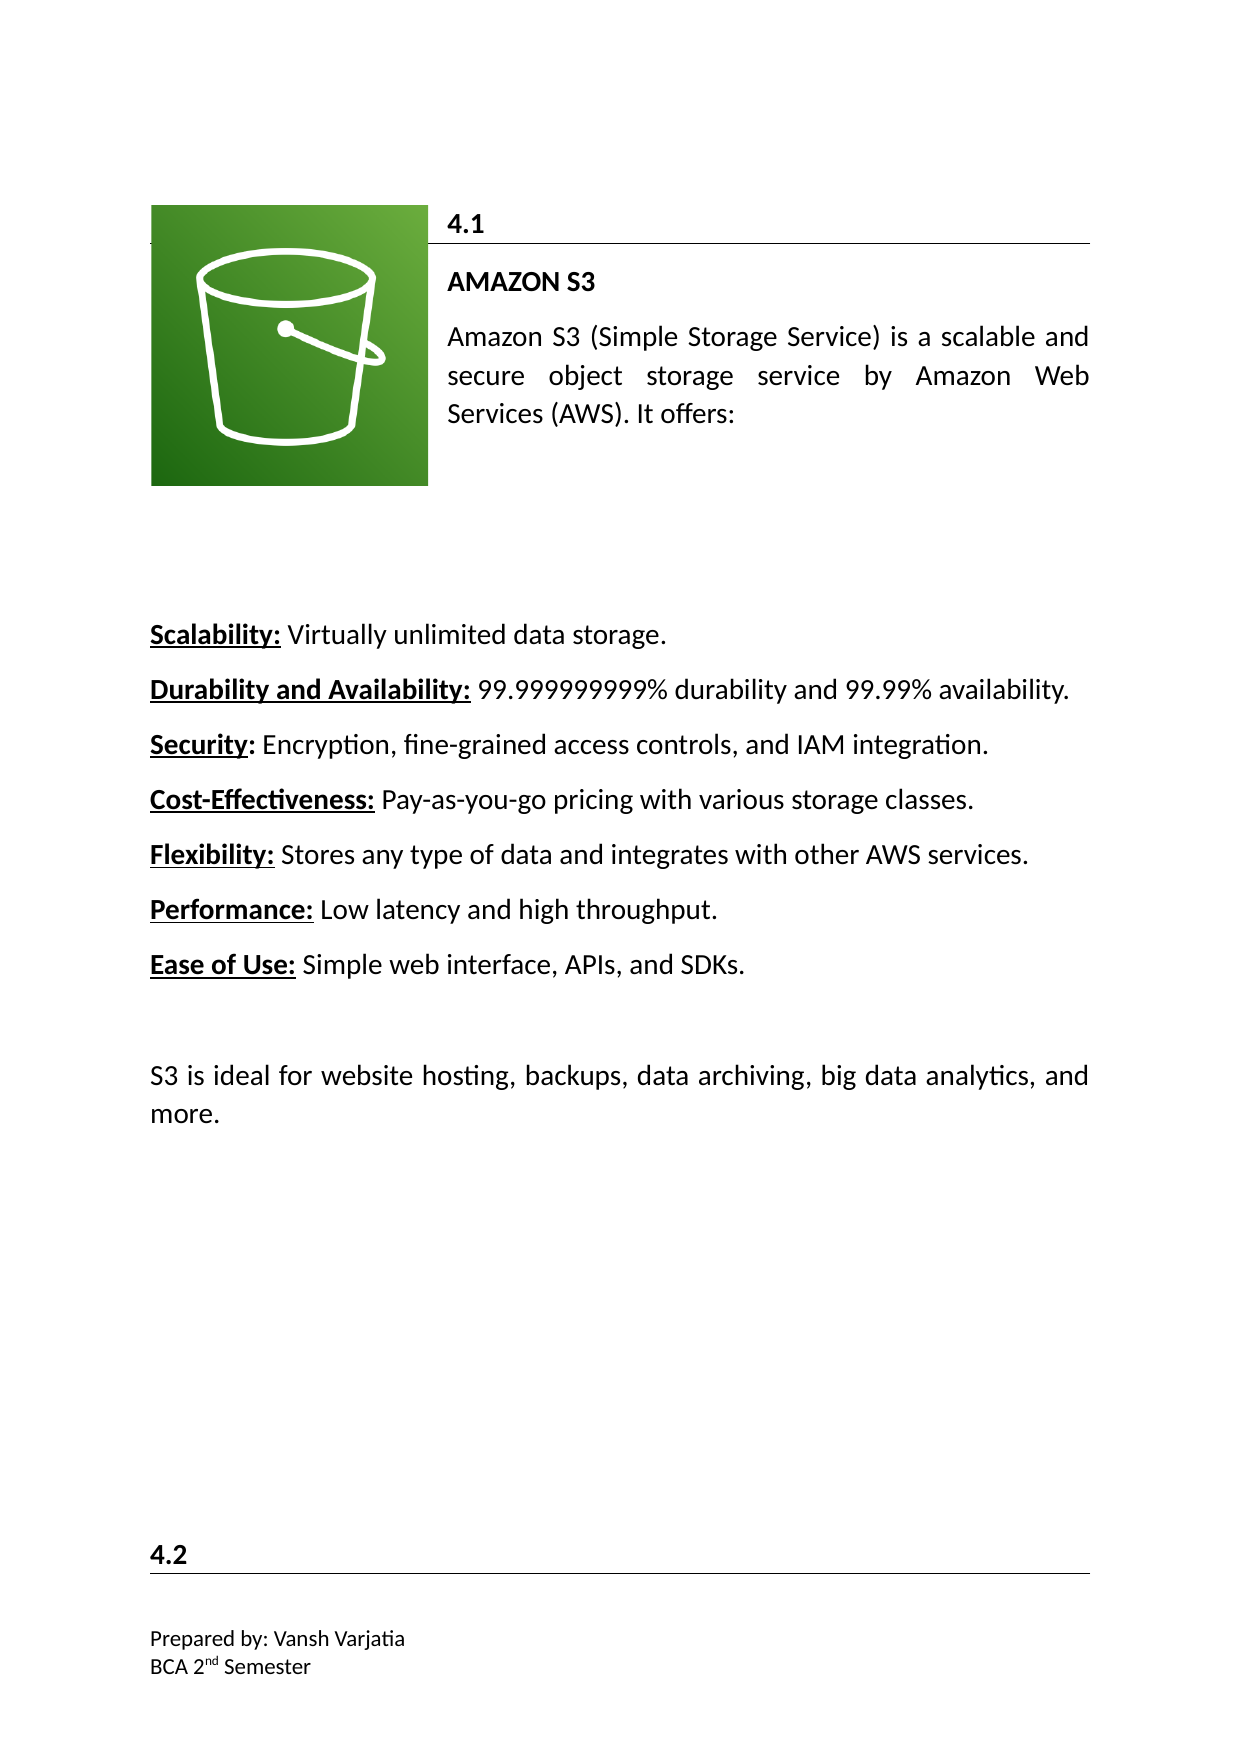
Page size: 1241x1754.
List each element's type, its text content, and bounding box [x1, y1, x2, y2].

text Amazon S3 (Simple Storage Service) is a scalable and secure object storage service by Amazon Web Services (AWS). It offers: [428, 318, 1090, 431]
picture [150, 205, 428, 484]
text 4.2 [150, 1536, 1090, 1573]
text Security: Encryption, fine-grained access controls, and IAM integration. [150, 726, 1090, 762]
text Flexibility: Stores any type of data and integrates with other AWS services. [150, 836, 1090, 872]
text S3 is ideal for website hosting, backups, data archiving, big data analytics, and more. [150, 1057, 1090, 1131]
text Performance: Low latency and high throughput. [150, 891, 1090, 927]
text Scalability: Virtually unlimited data storage. [150, 616, 1090, 651]
text Durability and Availability: 99.999999999% durability and 99.99% availability. [150, 671, 1090, 706]
text Cost-Effectiveness: Pay-as-you-go pricing with various storage classes. [150, 781, 1090, 817]
text 4.1 [428, 205, 1090, 243]
text AMAZON S3 [428, 263, 1090, 299]
text Ease of Use: Simple web interface, APIs, and SDKs. [150, 946, 1090, 982]
